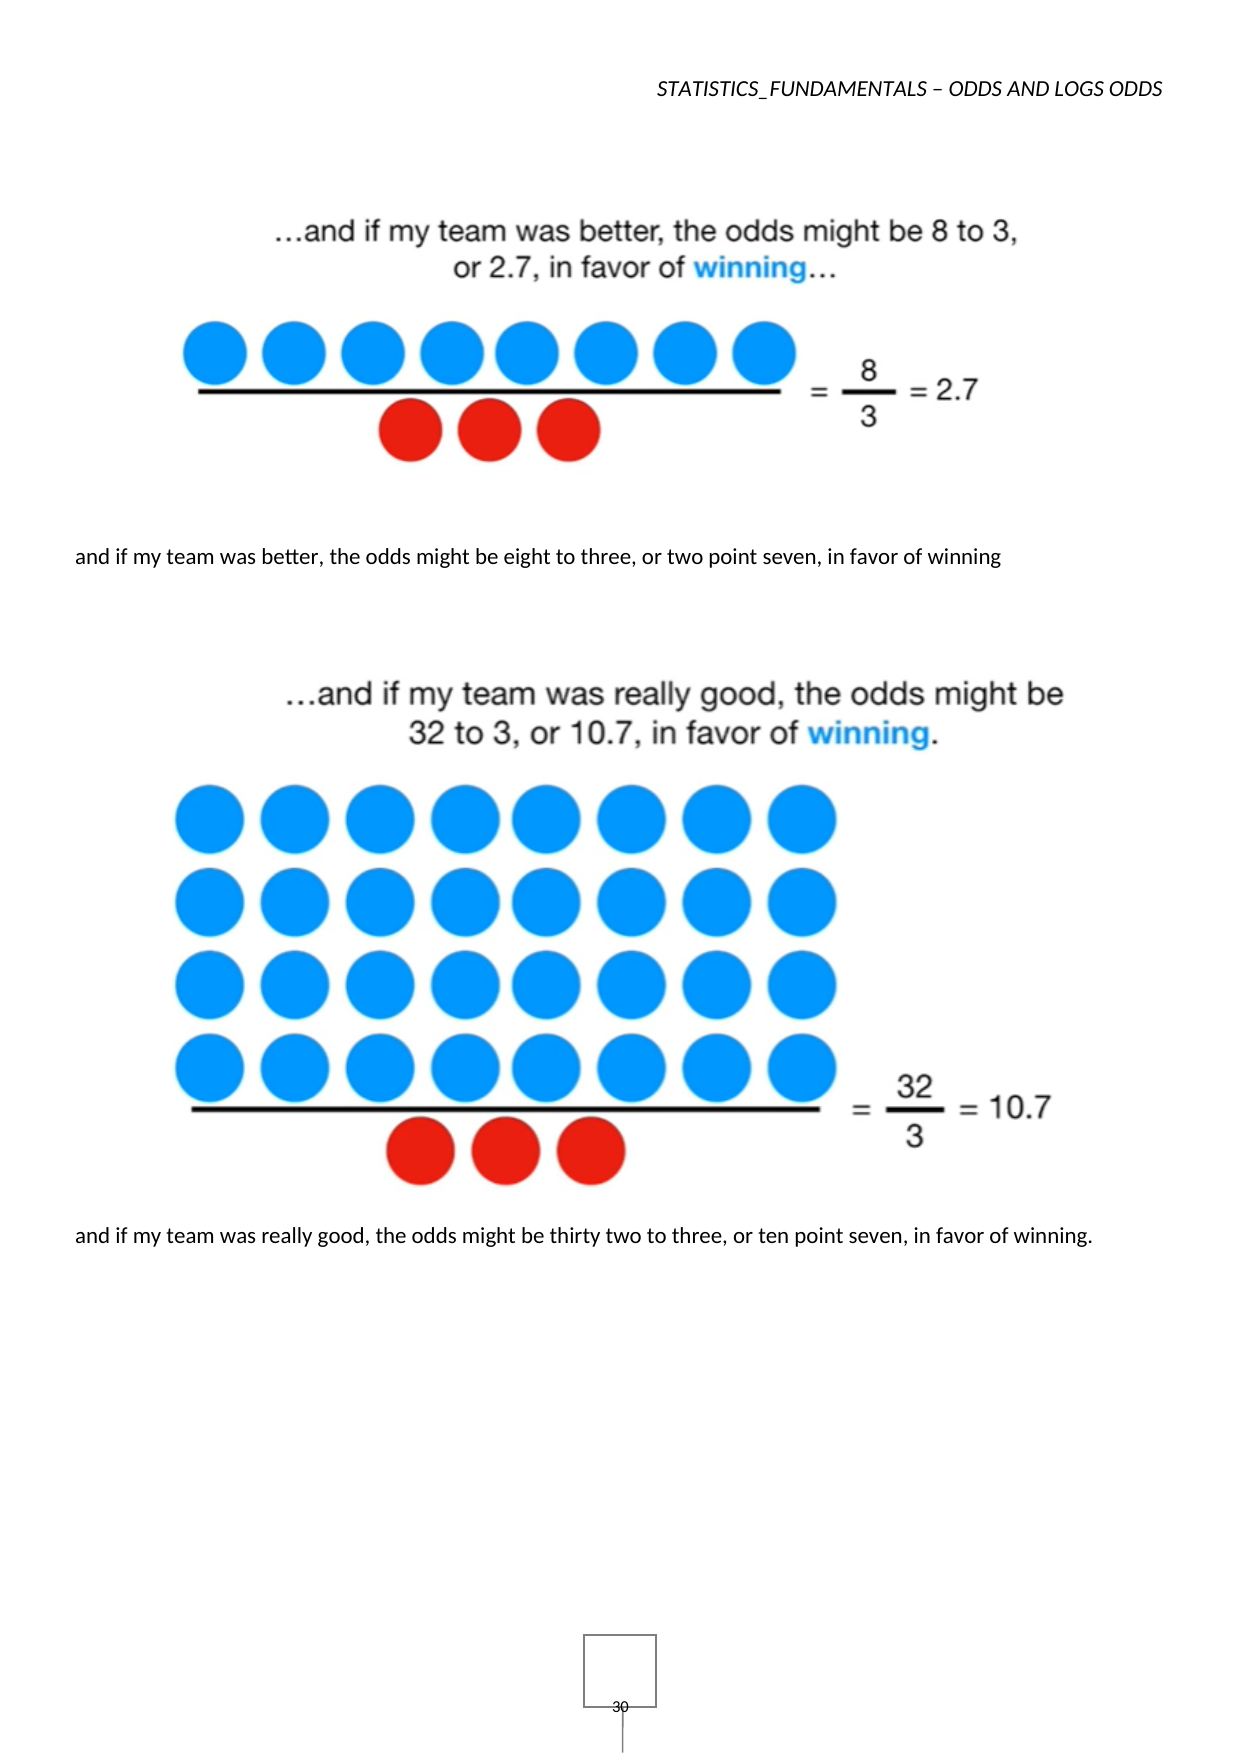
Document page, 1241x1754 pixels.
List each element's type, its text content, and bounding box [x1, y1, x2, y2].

picture [75, 129, 1166, 542]
picture [75, 598, 1166, 1222]
text and if my team was really good, the odds might be thirty two to three, or ten point seven, in favor of winning. [75, 1222, 1165, 1249]
text and if my team was better, the odds might be eight to three, or two point seven, in favor of winning [75, 542, 1165, 570]
